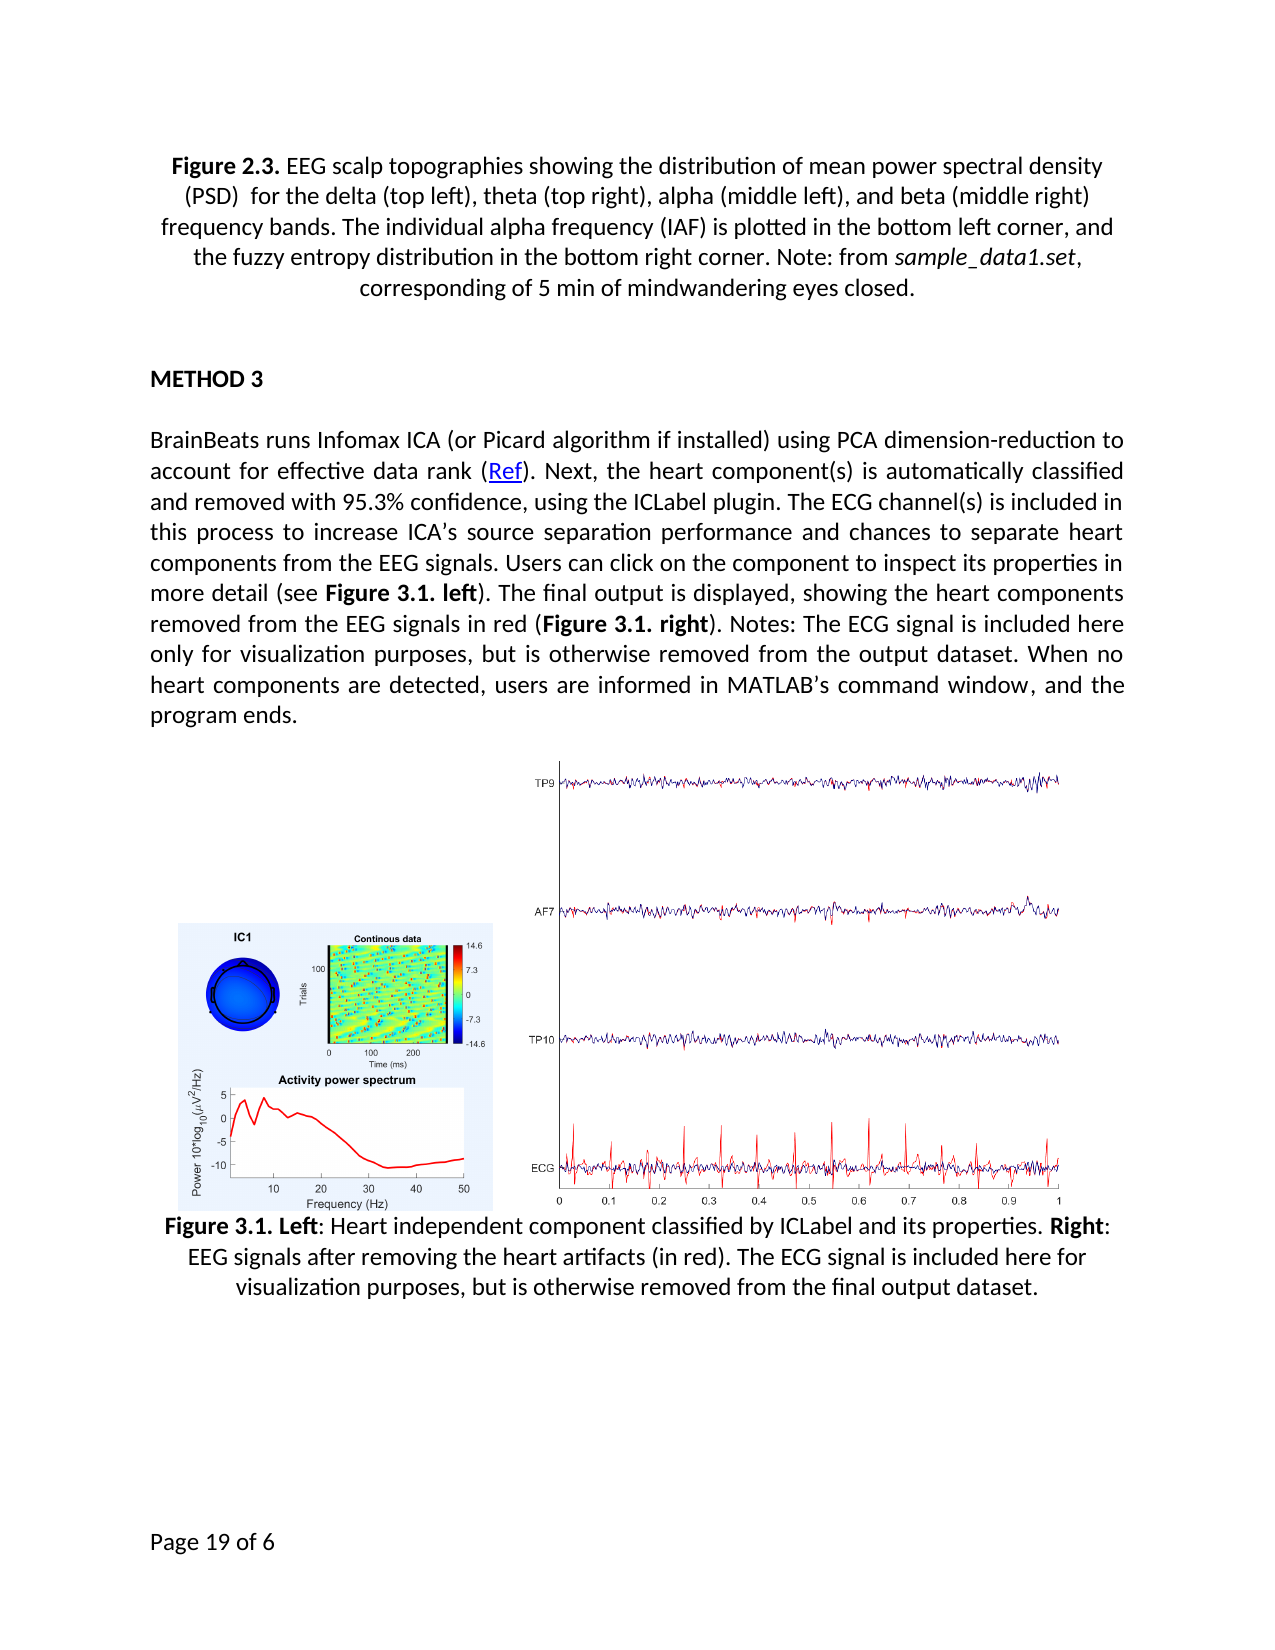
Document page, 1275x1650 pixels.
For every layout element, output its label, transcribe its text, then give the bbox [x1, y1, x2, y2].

text Figure 3.1. Left: Heart independent component classified by ICLabel and its properties. Right: EEG signals after removing the heart artifacts (in red). The ECG signal is included here for visualization purposes, but is otherwise removed from the final output dataset. [150, 1210, 1125, 1302]
text METHOD 3 [150, 364, 1125, 394]
text Figure 2.3. EEG scalp topographies showing the distribution of mean power spectral density (PSD) for the delta (top left), theta (top right), alpha (middle left), and beta (middle right) frequency bands. The individual alpha frequency (IAF) is plotted in the bottom left corner, and the fuzzy entropy distribution in the bottom right corner. Note: from sample_data1.set, corresponding of 5 min of mindwandering eyes closed. [150, 150, 1125, 303]
picture [178, 923, 493, 1211]
picture [498, 760, 1097, 1211]
text BrainBeats runs Infomax ICA (or Picard algorithm if installed) using PCA dimension-reduction to account for effective data rank (Ref). Next, the heart component(s) is automatically classified and removed with 95.3% confidence, using the ICLabel plugin. The ECG channel(s) is included in this process to increase ICA’s source separation performance and chances to separate heart components from the EEG signals. Users can click on the component to inspect its properties in more detail (see Figure 3.1. left). The final output is displayed, showing the heart components removed from the EEG signals in red (Figure 3.1. right). Notes: The ECG signal is included here only for visualization purposes, but is otherwise removed from the output dataset. When no heart components are detected, users are informed in MATLAB’s command window and the program ends. [150, 425, 1125, 730]
